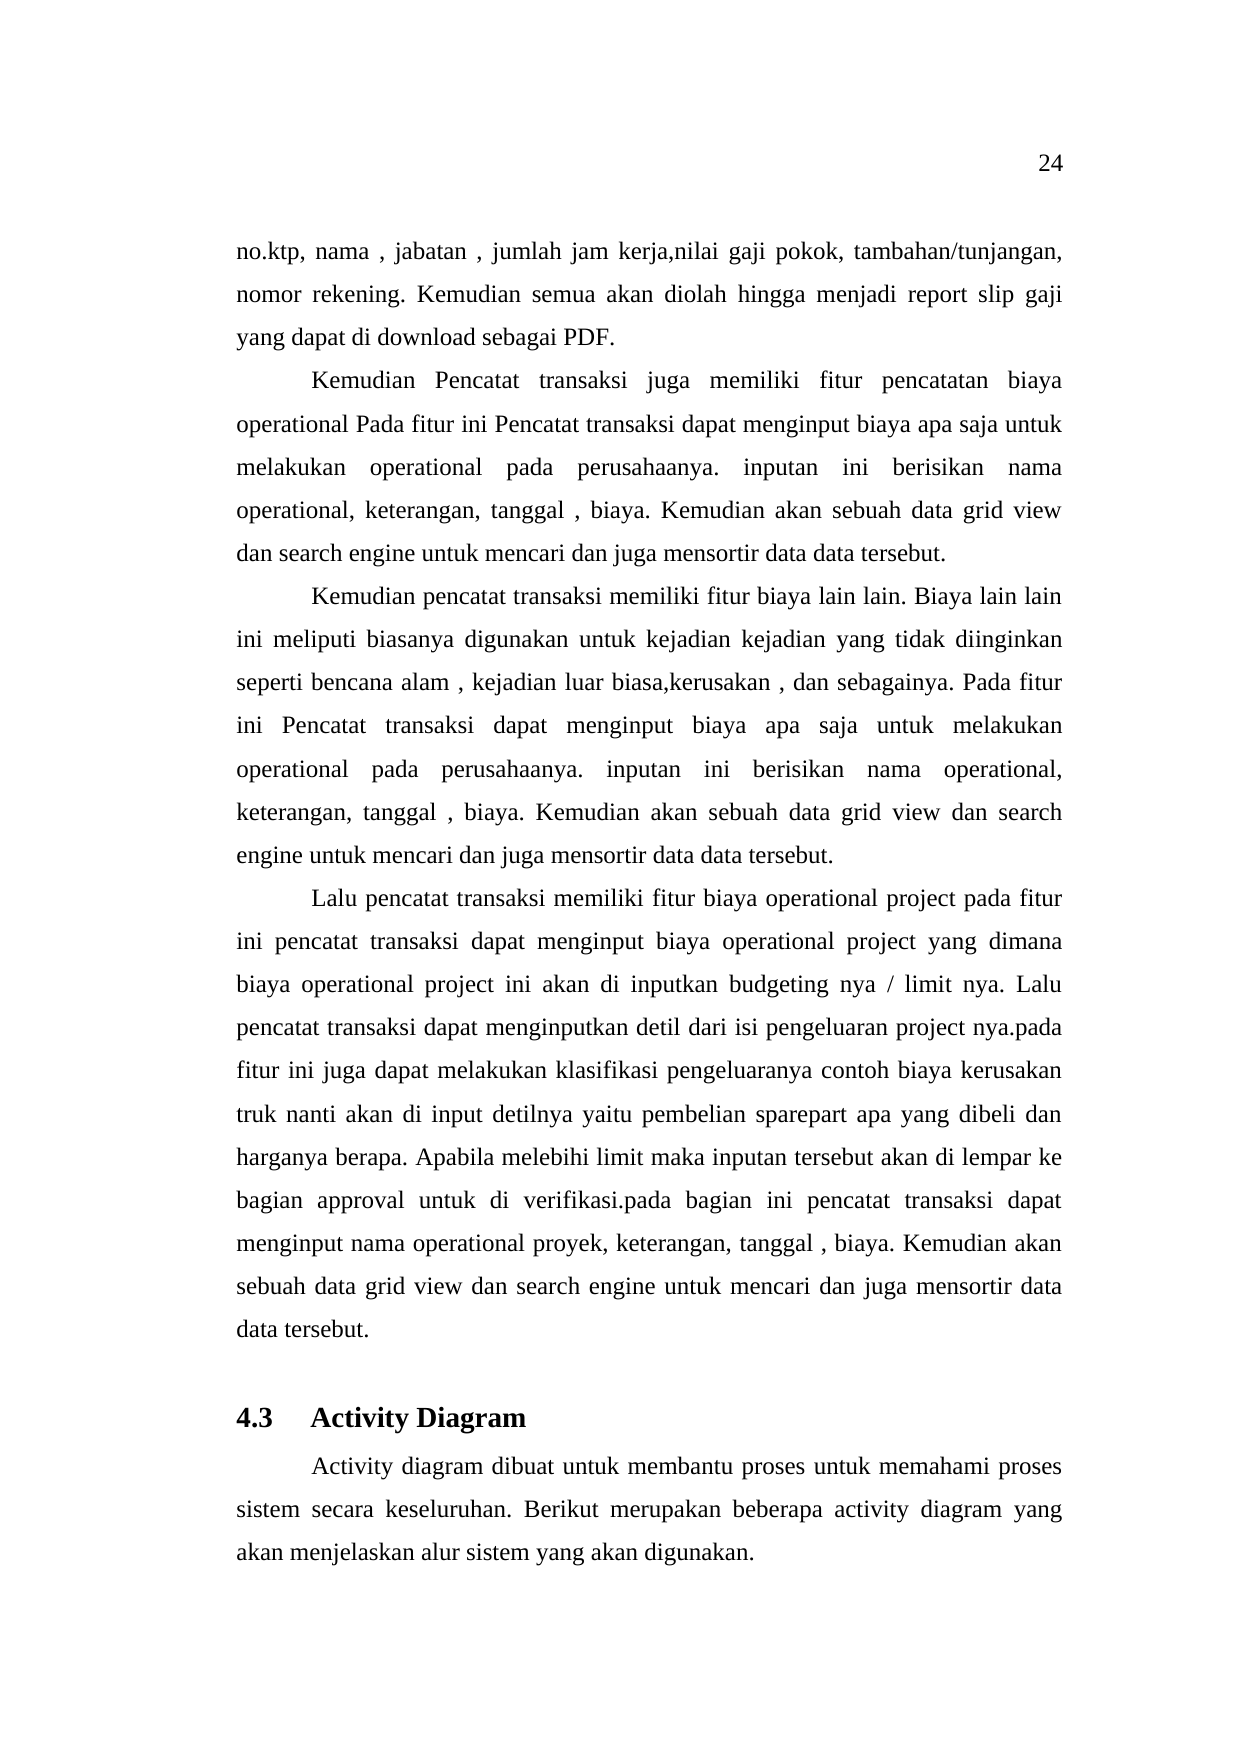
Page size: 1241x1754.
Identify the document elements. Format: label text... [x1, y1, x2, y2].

text Kemudian pencatat transaksi memiliki fitur biaya lain lain. Biaya lain lain ini meliputi biasanya digunakan untuk kejadian kejadian yang tidak diinginkan seperti bencana alam , kejadian luar biasa,kerusakan , dan sebagainya. Pada fitur ini Pencatat transaksi dapat menginput biaya apa saja untuk melakukan operational pada perusahaanya. inputan ini berisikan nama operational, keterangan, tanggal , biaya. Kemudian akan sebuah data grid view dan search engine untuk mencari dan juga mensortir data data tersebut. [236, 581, 1063, 869]
list Activity Diagram [236, 1401, 1063, 1434]
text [236, 236, 1063, 351]
text Lalu pencatat transaksi memiliki fitur biaya operational project pada fitur ini pencatat transaksi dapat menginput biaya operational project yang dimana biaya operational project ini akan di inputkan budgeting nya / limit nya. Lalu pencatat transaksi dapat menginputkan detil dari isi pengeluaran project nya.pada fitur ini juga dapat melakukan klasifikasi pengeluaranya contoh biaya kerusakan truk nanti akan di input detilnya yaitu pembelian sparepart apa yang dibeli dan harganya berapa. Apabila melebihi limit maka inputan tersebut akan di lempar ke bagian approval untuk di verifikasi.pada bagian ini pencatat transaksi dapat menginput nama operational proyek, keterangan, tanggal , biaya. Kemudian akan sebuah data grid view dan search engine untuk mencari dan juga mensortir data data tersebut. [236, 883, 1063, 1343]
text Activity diagram dibuat untuk membantu proses untuk memahami proses sistem secara keseluruhan. Berikut merupakan beberapa activity diagram yang akan menjelaskan alur sistem yang akan digunakan. [236, 1451, 1063, 1566]
text Kemudian Pencatat transaksi juga memiliki fitur pencatatan biaya operational Pada fitur ini Pencatat transaksi dapat menginput biaya apa saja untuk melakukan operational pada perusahaanya. inputan ini berisikan nama operational, keterangan, tanggal , biaya. Kemudian akan sebuah data grid view dan search engine untuk mencari dan juga mensortir data data tersebut. [236, 366, 1063, 567]
